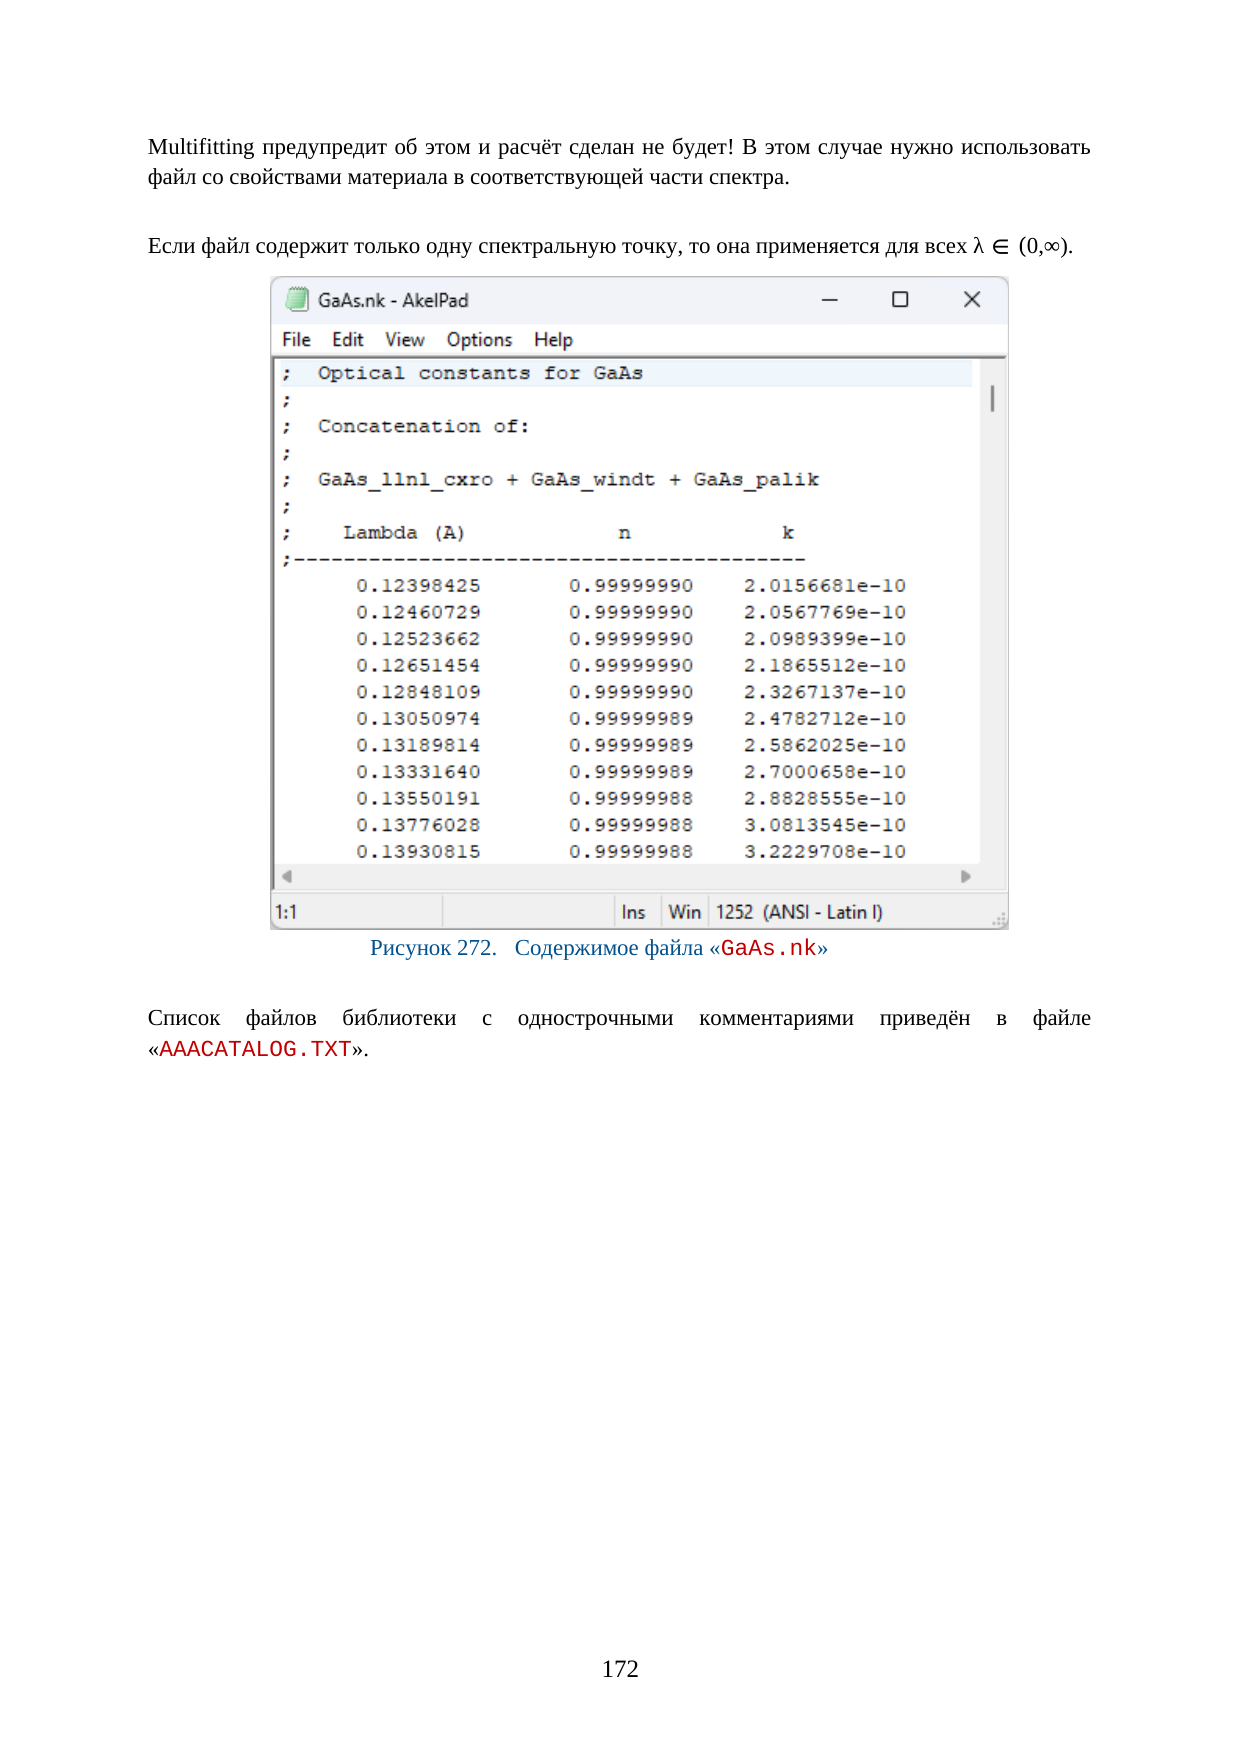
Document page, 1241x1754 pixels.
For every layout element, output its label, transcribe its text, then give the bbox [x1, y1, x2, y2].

picture [270, 276, 1009, 930]
text Список файлов библиотеки с однострочными комментариями приведён в файле «AAACATALOG.TXT». [148, 1004, 1093, 1063]
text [148, 133, 1093, 189]
text Если файл содержит только одну спектральную точку, то она применяется для всех λ ∈ (0,∞). [148, 231, 1093, 258]
